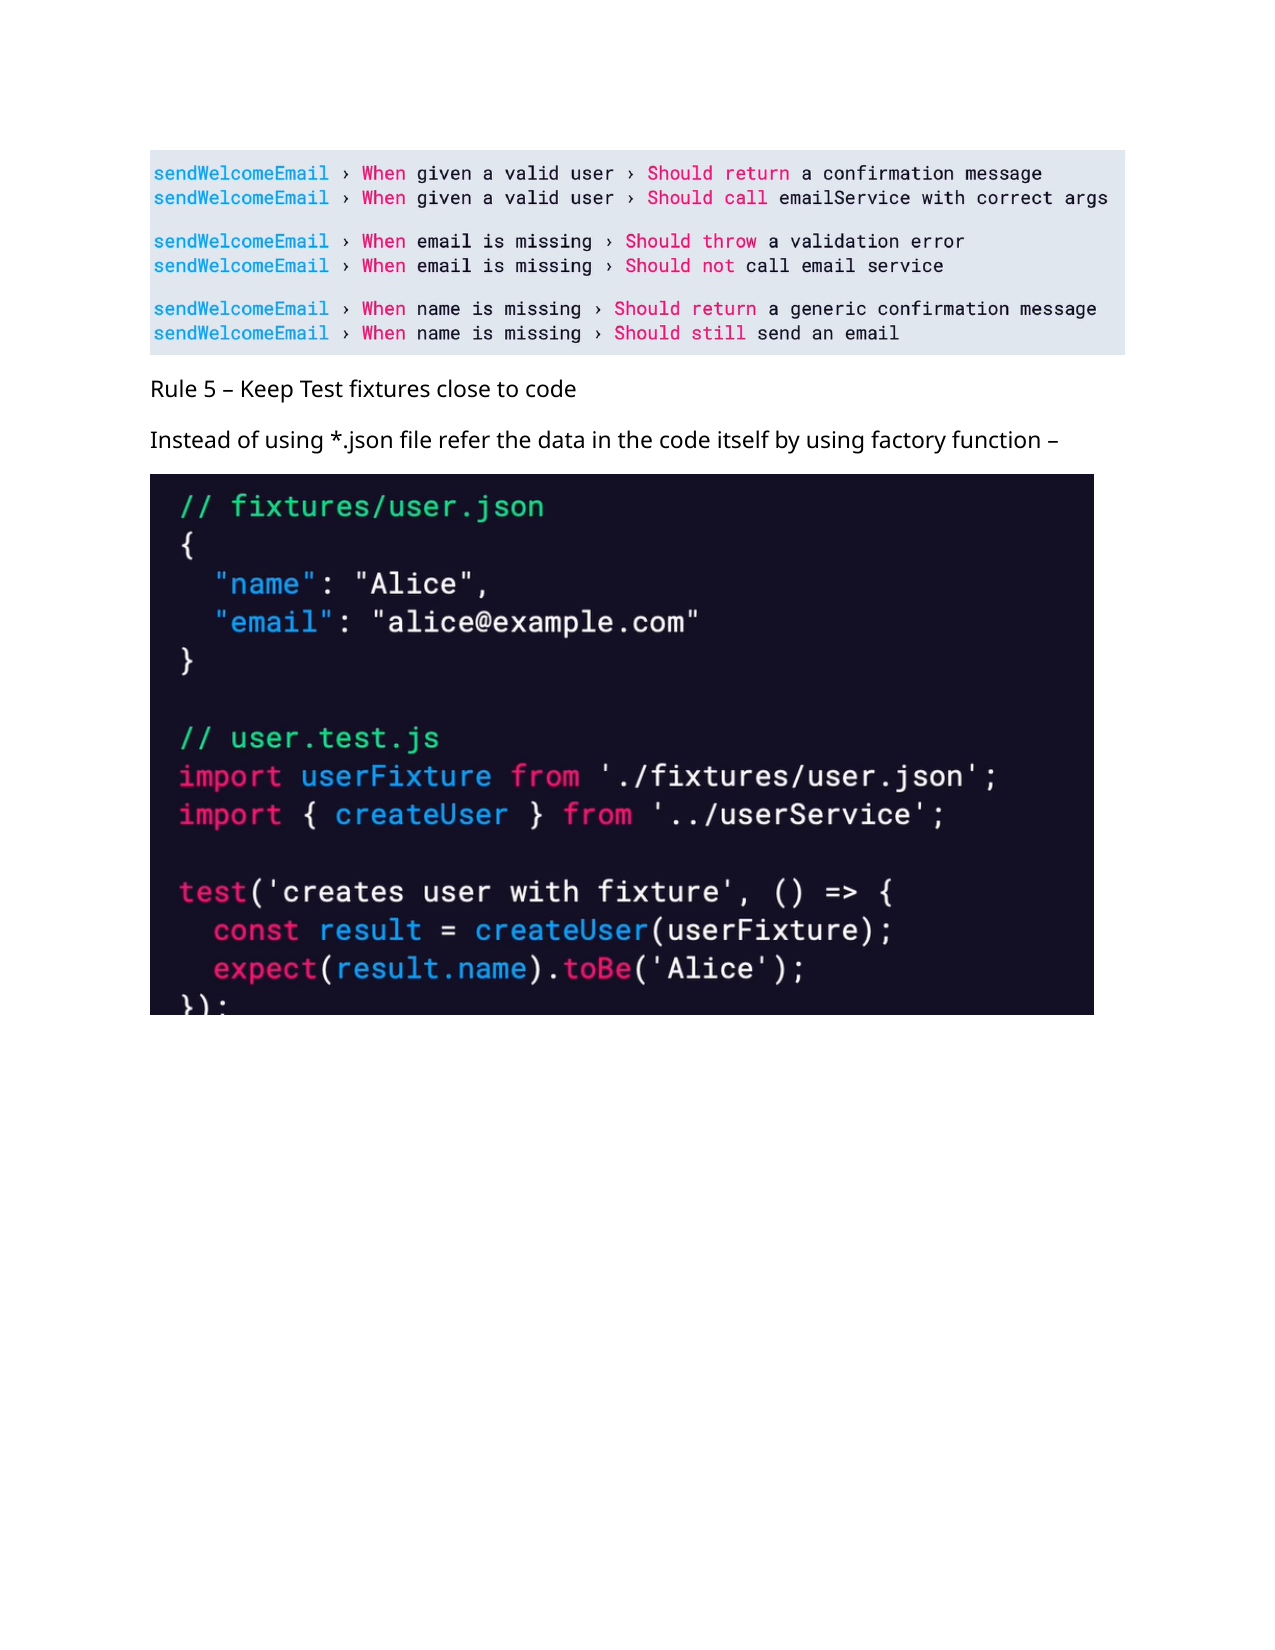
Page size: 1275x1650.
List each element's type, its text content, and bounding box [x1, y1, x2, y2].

picture [150, 474, 1094, 1015]
picture [150, 150, 1125, 355]
text Rule 5 – Keep Test fixtures close to code [150, 373, 1125, 404]
text Instead of using *.json file refer the data in the code itself by using factory function – [150, 424, 1125, 455]
